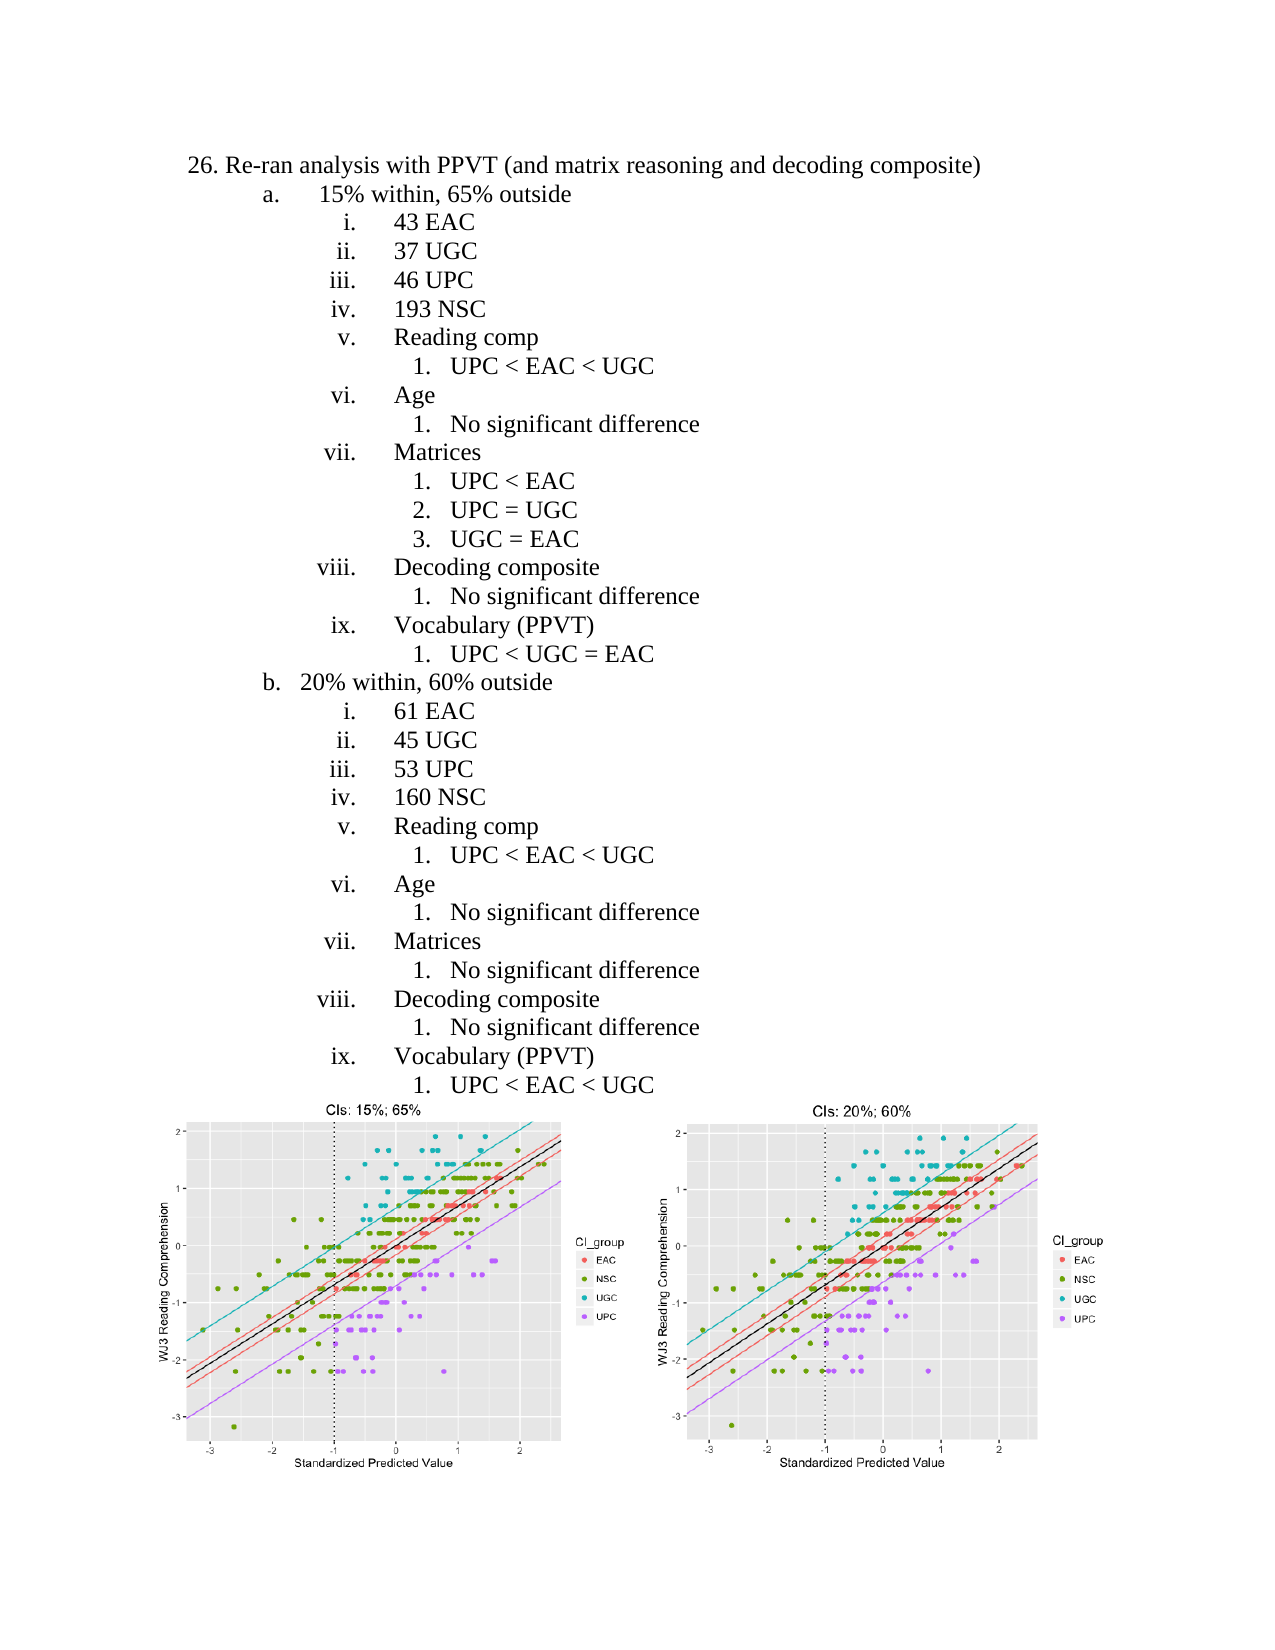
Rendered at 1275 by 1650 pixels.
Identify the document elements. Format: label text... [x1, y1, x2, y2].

list Matrices [356, 437, 1125, 466]
list UPC < EAC [412, 466, 1125, 495]
list Decoding composite [356, 552, 1125, 581]
list Vocabulary (PPVT) [356, 610, 1125, 639]
list Reading comp [356, 811, 1125, 840]
list 61 EAC [356, 696, 1125, 725]
picture [649, 1100, 1124, 1475]
list No significant difference [412, 897, 1125, 926]
list UGC = EAC [412, 524, 1125, 552]
list 45 UGC [356, 725, 1125, 754]
list Vocabulary (PPVT) [356, 1041, 1125, 1070]
list No significant difference [412, 955, 1125, 984]
list UPC < UGC = EAC [412, 639, 1125, 667]
list No significant difference [412, 581, 1125, 610]
list 46 UPC [356, 265, 1125, 294]
list Age [356, 869, 1125, 897]
list 160 NSC [356, 782, 1125, 811]
list 15% within, 65% outside [262, 179, 1125, 207]
list UPC < EAC < UGC [412, 840, 1125, 869]
list 193 NSC [356, 294, 1125, 322]
list Age [356, 380, 1125, 409]
list Reading comp [356, 322, 1125, 351]
list UPC = UGC [412, 495, 1125, 524]
list 43 EAC [356, 207, 1125, 236]
list 20% within, 60% outside [262, 667, 1125, 696]
list UPC < EAC < UGC [412, 1070, 1125, 1099]
list Matrices [356, 926, 1125, 955]
picture [150, 1098, 644, 1475]
list Re-ran analysis with PPVT (and matrix reasoning and decoding composite) [187, 150, 1125, 179]
list No significant difference [412, 1012, 1125, 1041]
list UPC < EAC < UGC [412, 351, 1125, 380]
list 37 UGC [356, 236, 1125, 265]
list Decoding composite [356, 984, 1125, 1012]
list No significant difference [412, 409, 1125, 437]
list 53 UPC [356, 754, 1125, 782]
